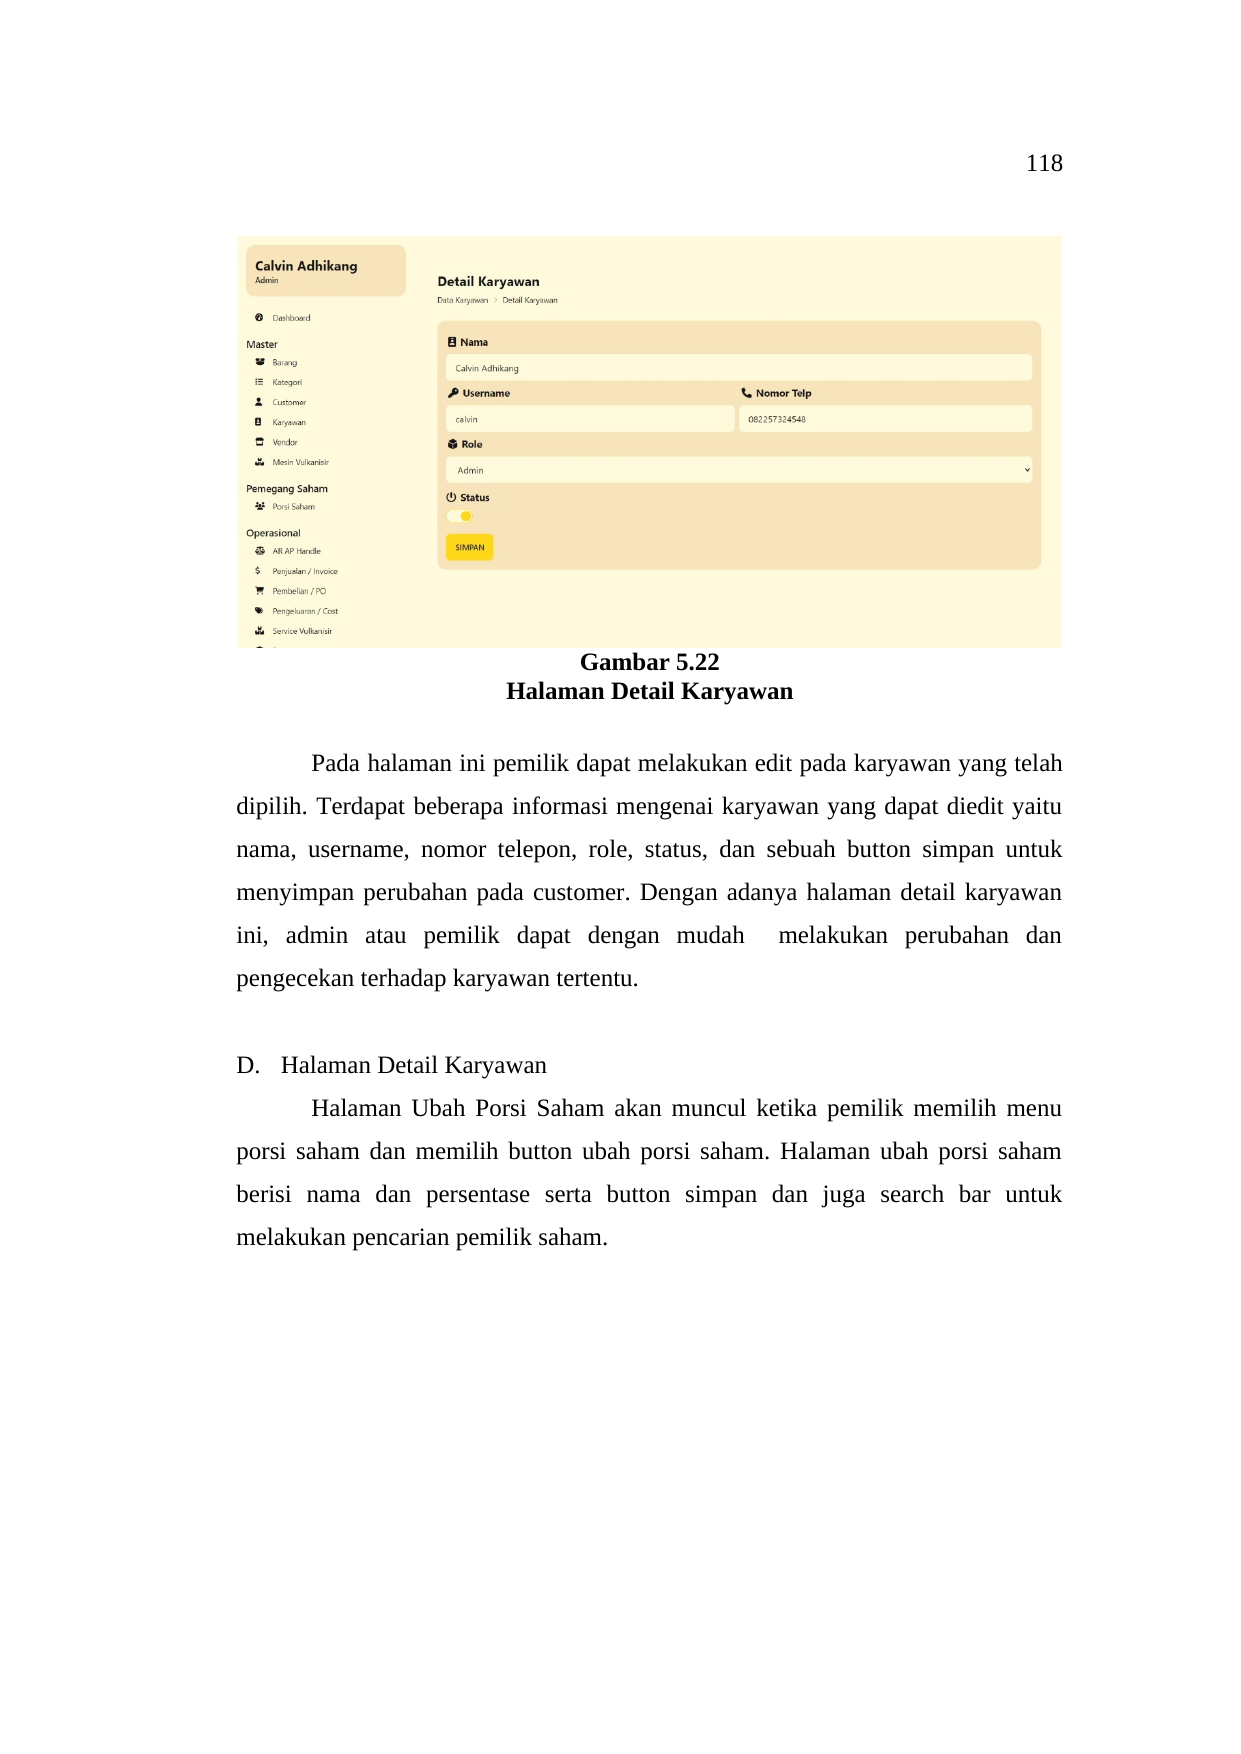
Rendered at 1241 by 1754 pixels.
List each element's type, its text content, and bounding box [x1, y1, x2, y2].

text Halaman Detail Karyawan [236, 676, 1063, 705]
text Gambar 5.22 [236, 647, 1063, 676]
picture [237, 236, 1063, 648]
text Pada halaman ini pemilik dapat melakukan edit pada karyawan yang telah dipilih. Terdapat beberapa informasi mengenai karyawan yang dapat diedit yaitu nama, username, nomor telepon, role, status, dan sebuah button simpan untuk menyimpan perubahan pada customer. Dengan adanya halaman detail karyawan ini, admin atau pemilik dapat dengan mudah melakukan perubahan dan pengecekan terhadap karyawan tertentu. [236, 748, 1063, 992]
list Halaman Detail Karyawan [236, 1050, 1063, 1078]
text Halaman Ubah Porsi Saham akan muncul ketika pemilik memilih menu porsi saham dan memilih button ubah porsi saham. Halaman ubah porsi saham berisi nama dan persentase serta button simpan dan juga search bar untuk melakukan pencarian pemilik saham. [236, 1093, 1063, 1251]
